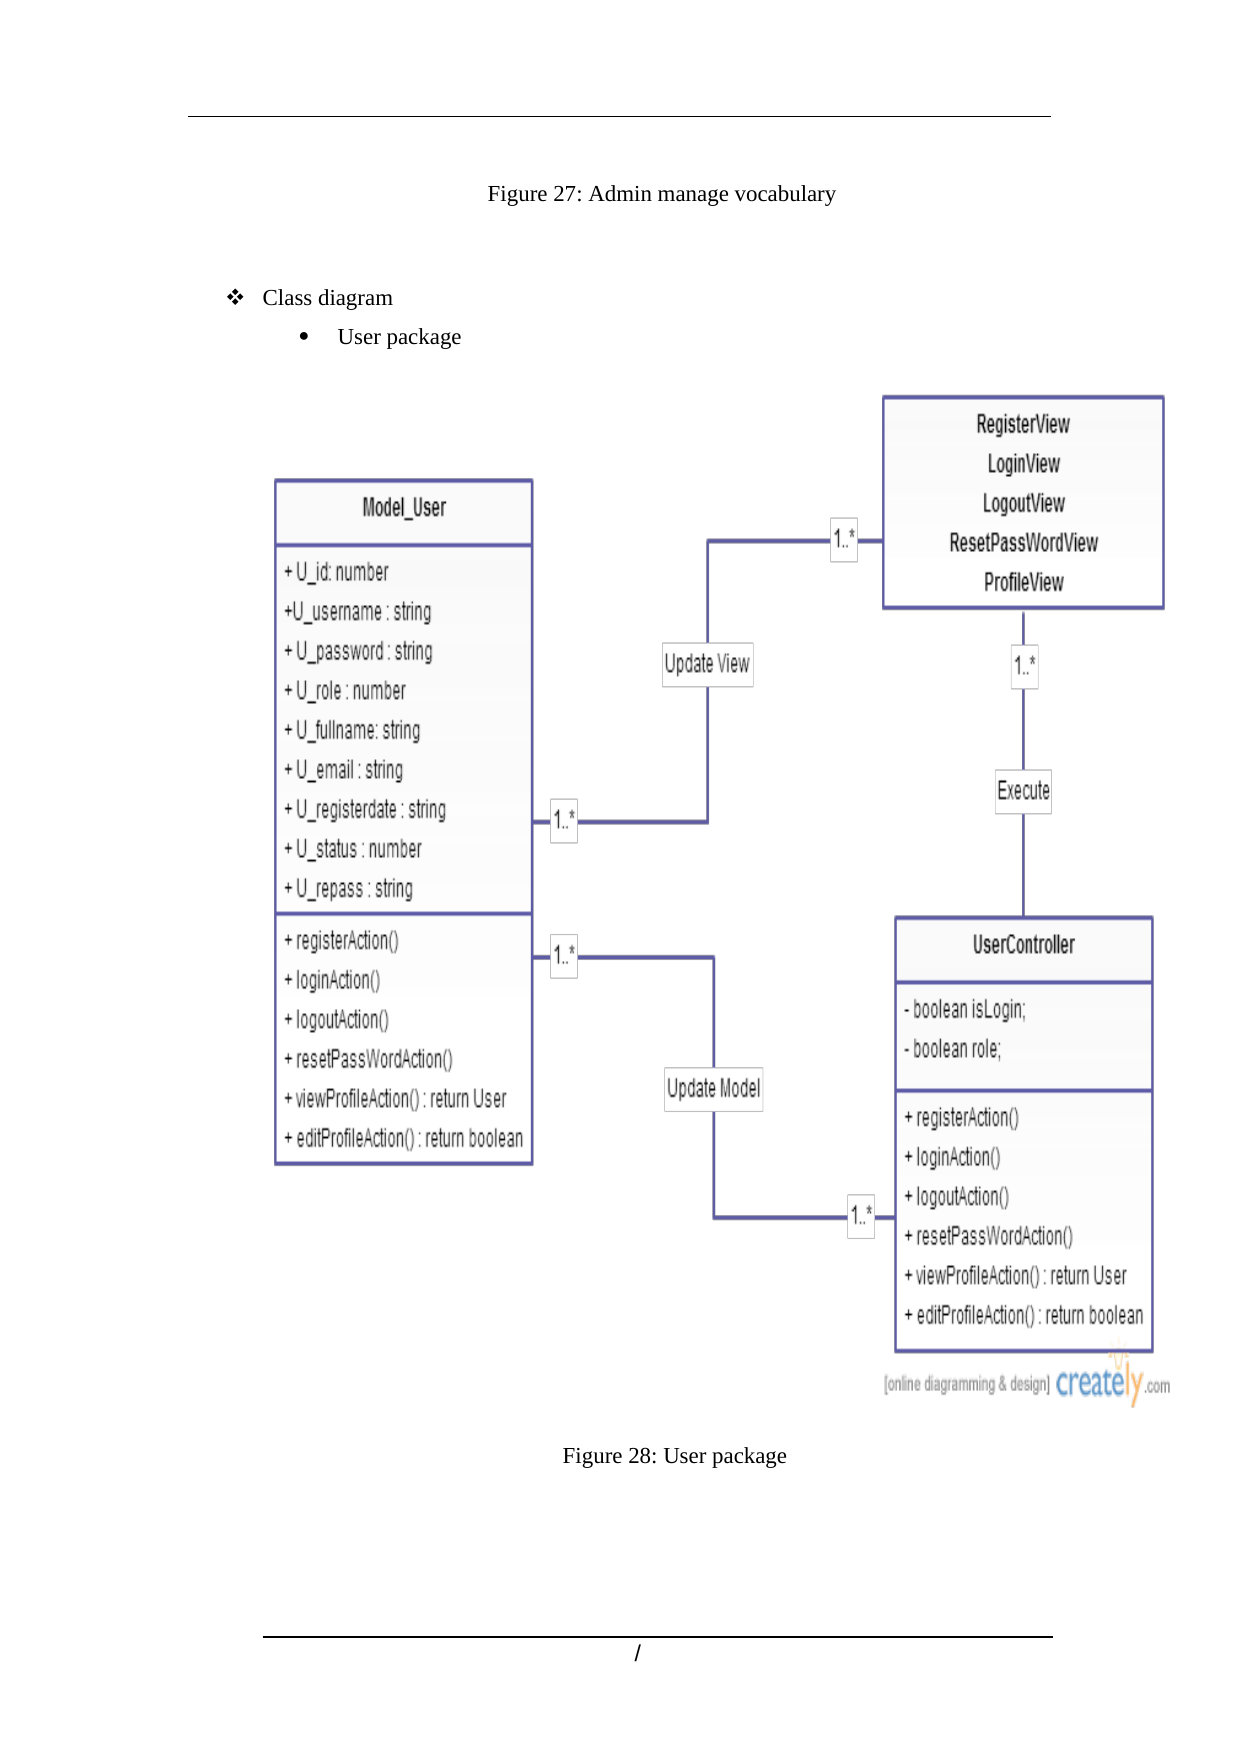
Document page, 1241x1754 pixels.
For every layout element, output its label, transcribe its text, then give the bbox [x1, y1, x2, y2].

list User package [300, 323, 1053, 350]
text Figure 28: User package [487, 1442, 1053, 1468]
text Figure 27: Admin manage vocabulary [412, 180, 1053, 206]
list Class diagram [225, 284, 1053, 310]
picture [262, 375, 1177, 1416]
